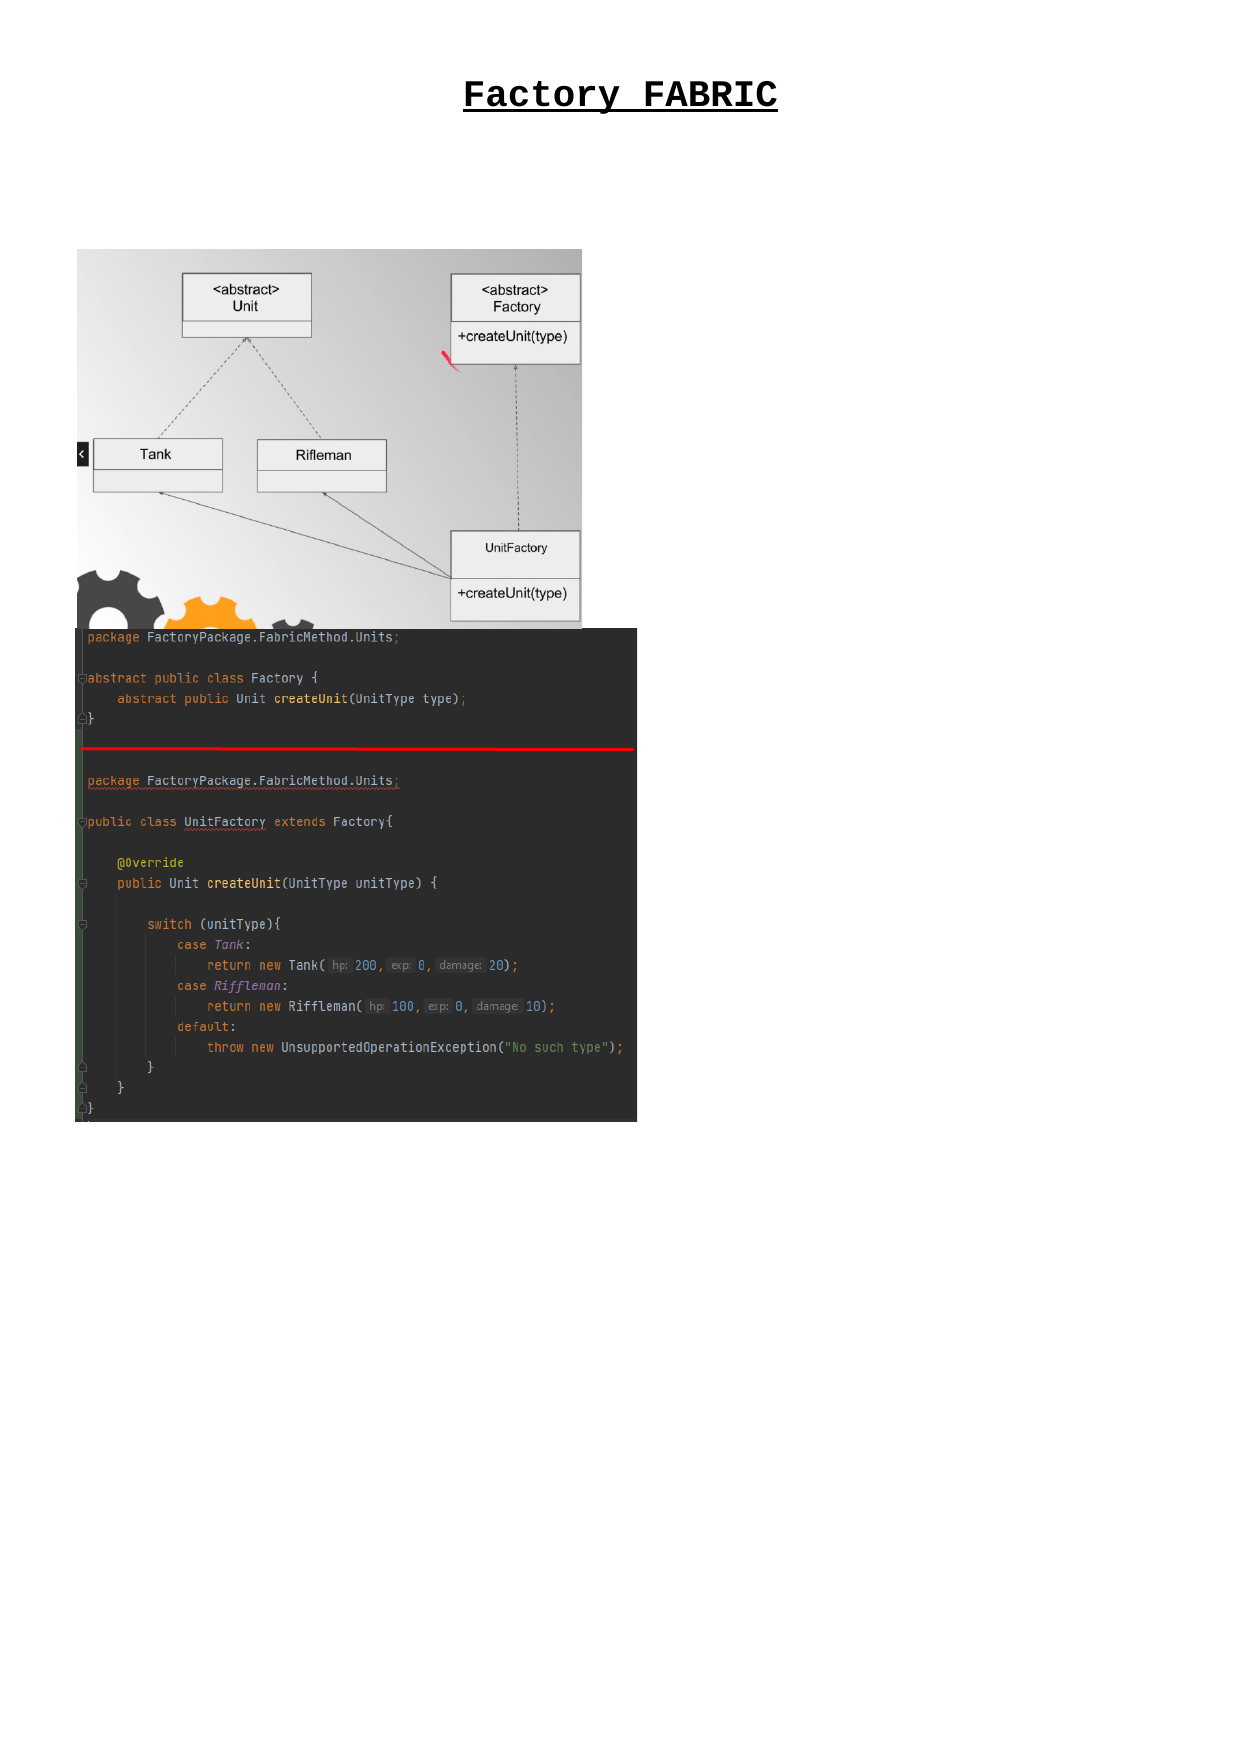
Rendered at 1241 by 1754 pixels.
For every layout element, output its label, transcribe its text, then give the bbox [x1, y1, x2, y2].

text Factory FABRIC [75, 75, 1165, 117]
picture [75, 249, 638, 1122]
